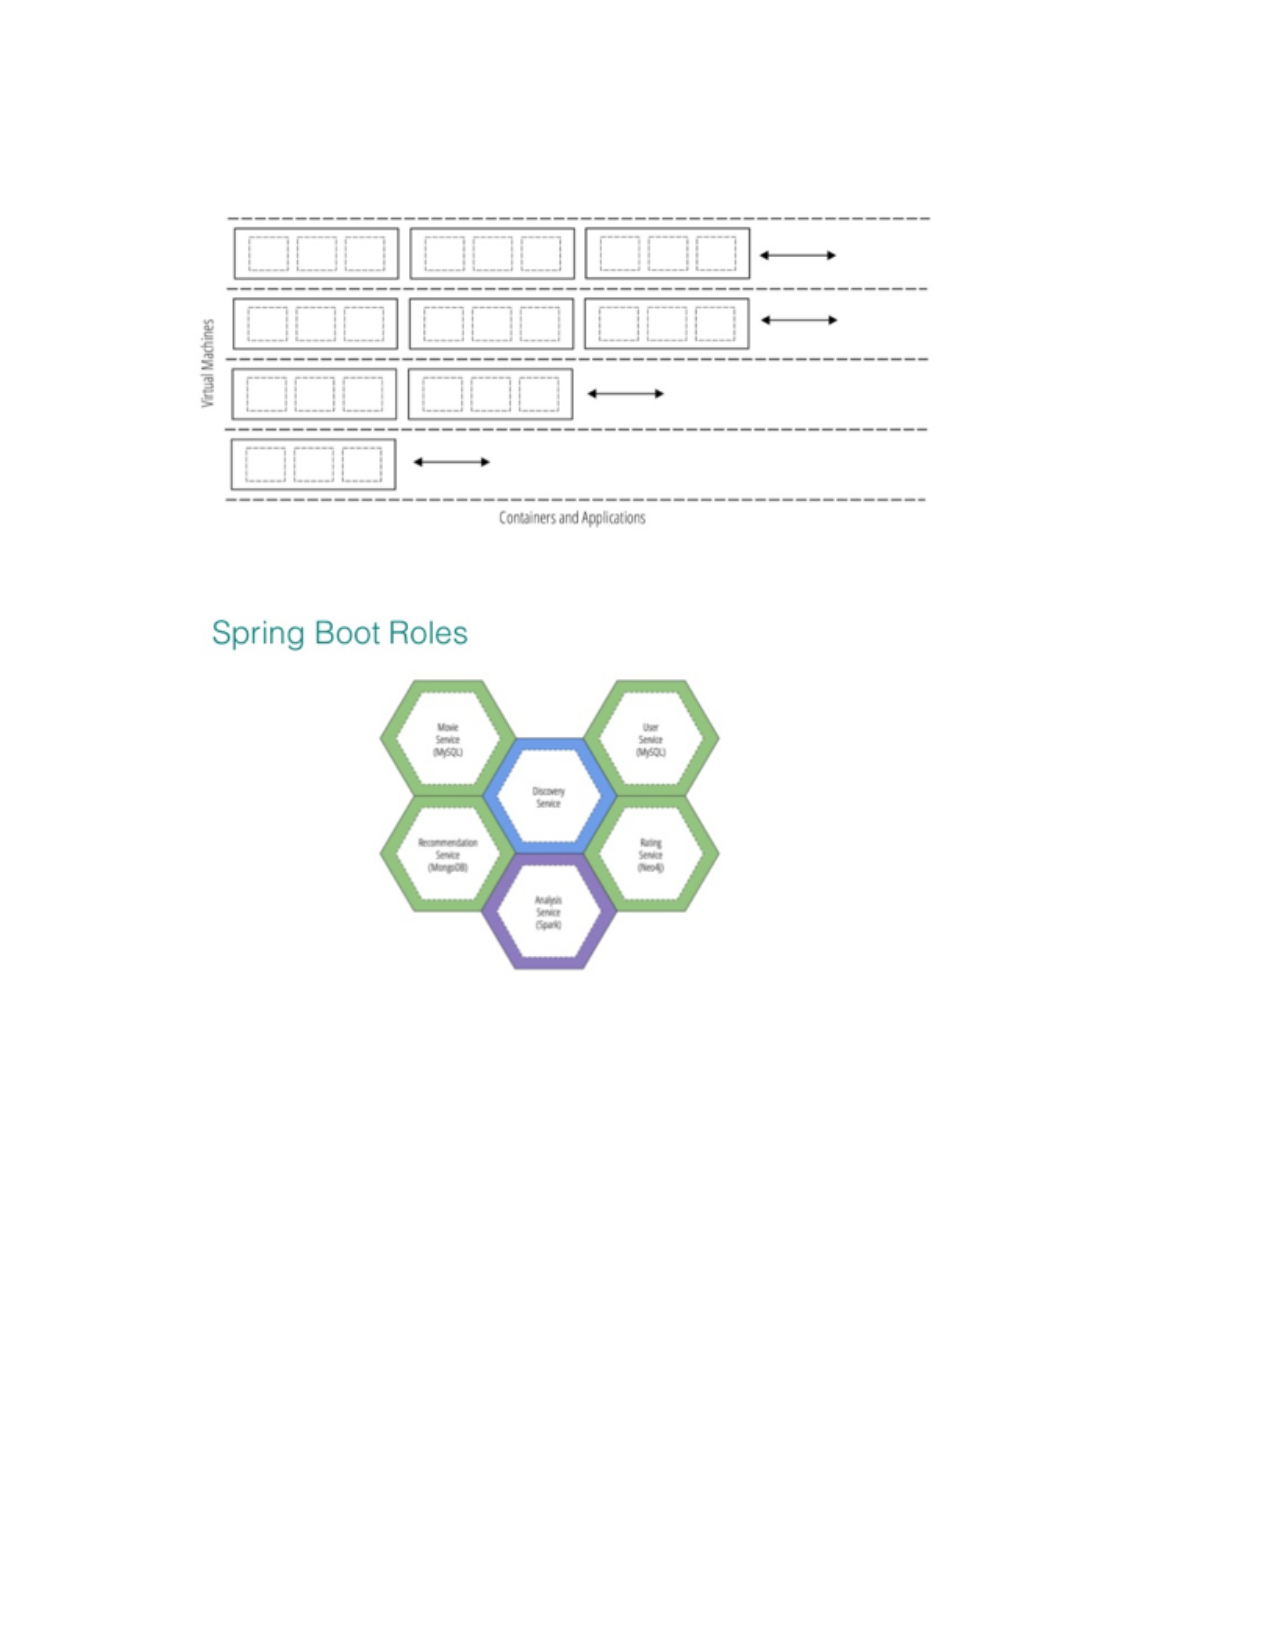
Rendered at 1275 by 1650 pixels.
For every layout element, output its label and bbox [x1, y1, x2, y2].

picture [150, 150, 1032, 1002]
